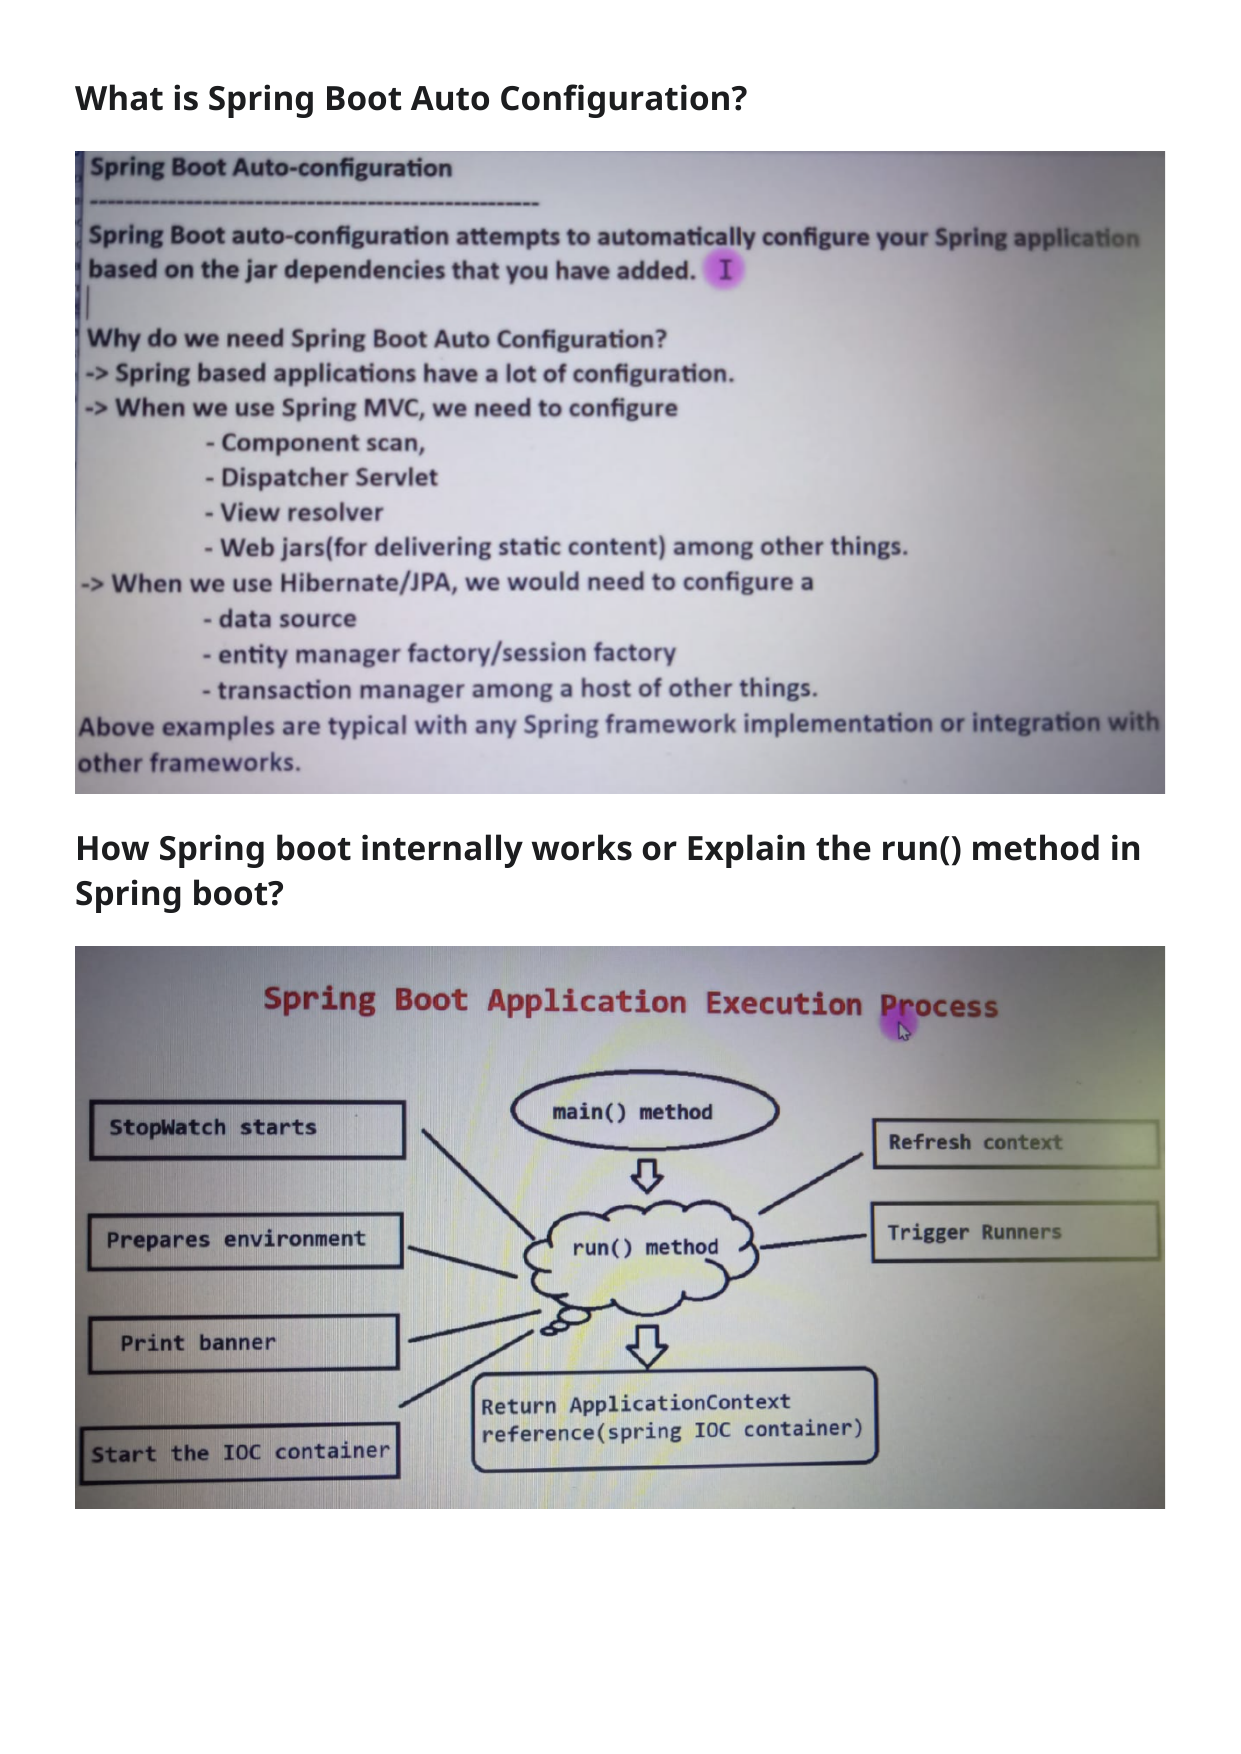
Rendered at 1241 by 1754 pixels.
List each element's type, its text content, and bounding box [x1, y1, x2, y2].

picture [75, 946, 1166, 1509]
text How Spring boot internally works or Explain the run() method in Spring boot? [75, 824, 1165, 915]
text What is Spring Boot Auto Configuration? [75, 75, 1165, 120]
picture [75, 151, 1166, 794]
